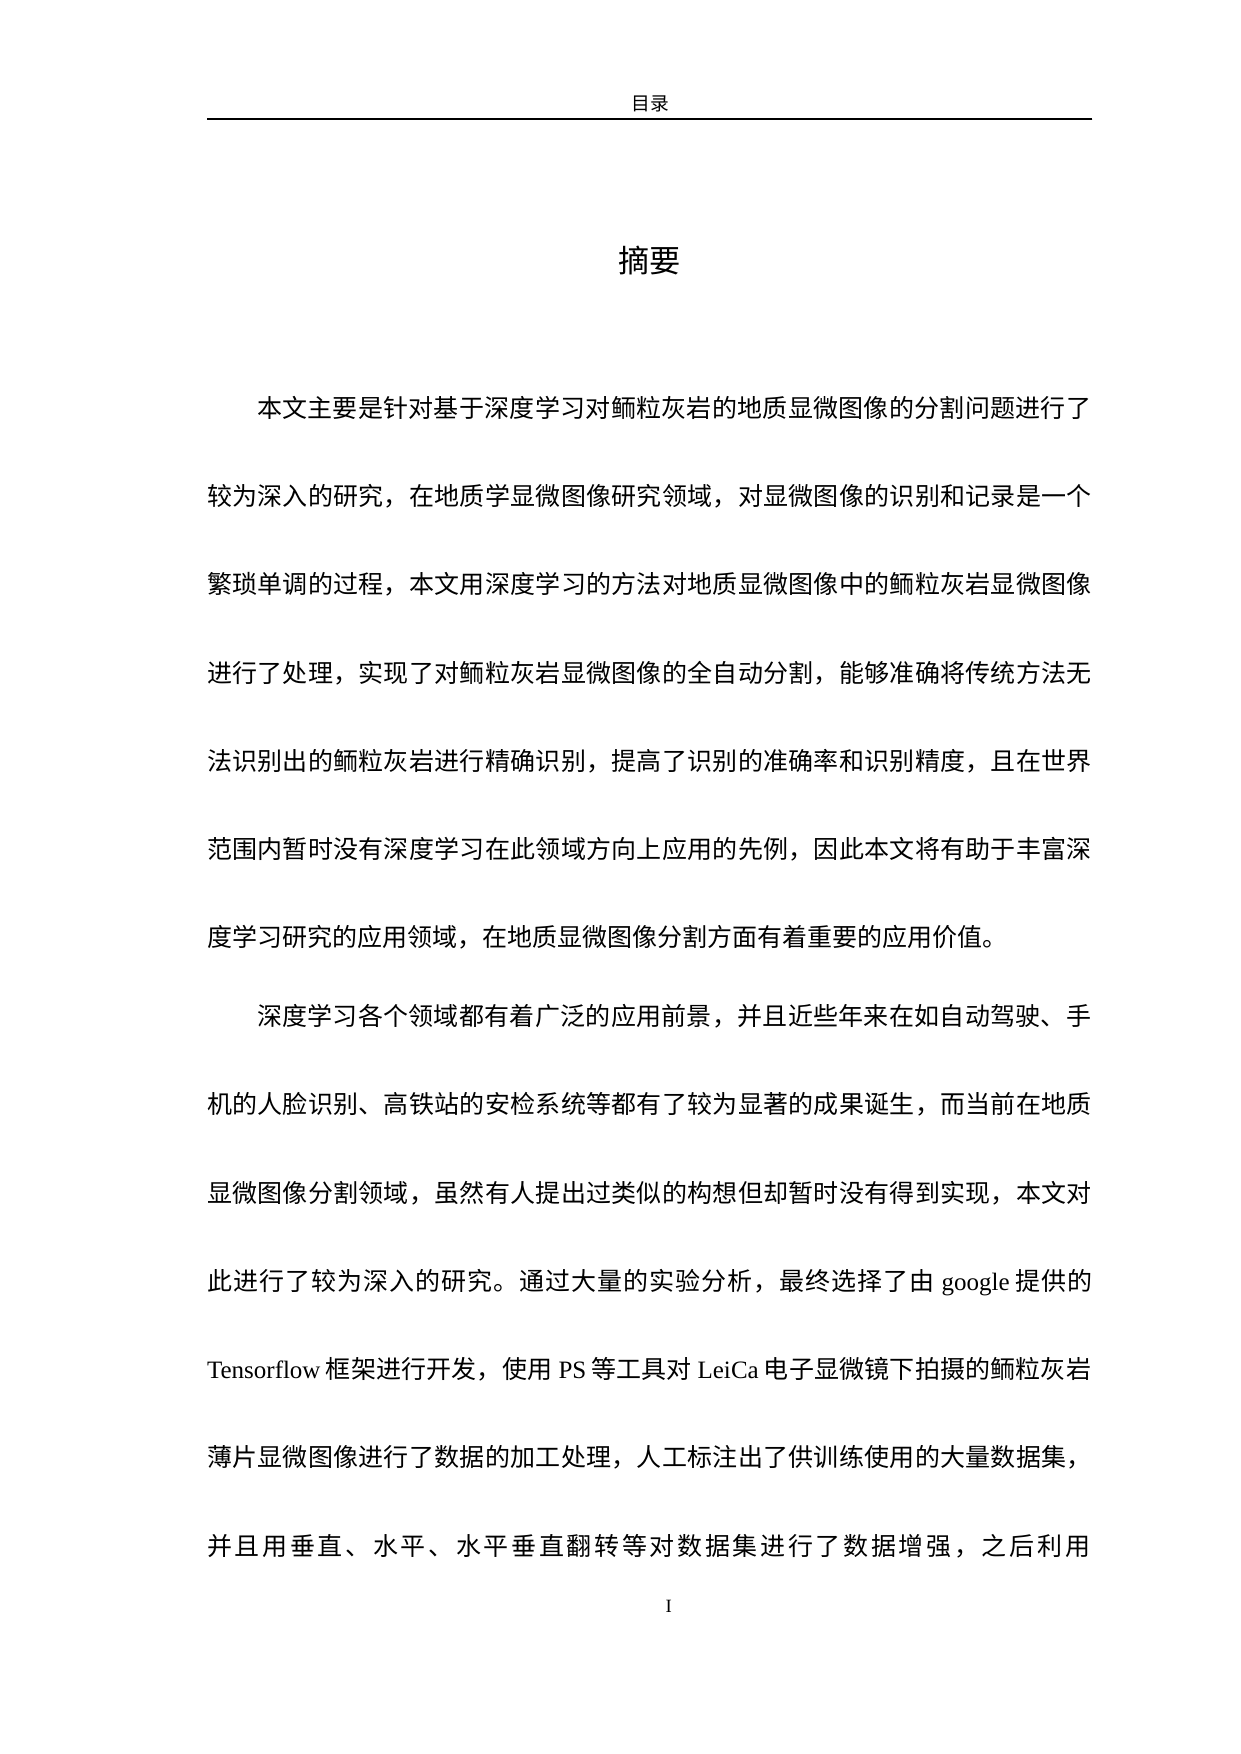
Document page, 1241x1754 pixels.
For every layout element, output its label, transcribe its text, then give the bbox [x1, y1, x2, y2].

text 本文主要是针对基于深度学习对鲕粒灰岩的地质显微图像的分割问题进行了较为深入的研究，在地质学显微图像研究领域，对显微图像的识别和记录是一个繁琐单调的过程，本文用深度学习的方法对地质显微图像中的鲕粒灰岩显微图像进行了处理，实现了对鲕粒灰岩显微图像的全自动分割，能够准确将传统方法无法识别出的鲕粒灰岩进行精确识别，提高了识别的准确率和识别精度，且在世界范围内暂时没有深度学习在此领域方向上应用的先例，因此本文将有助于丰富深度学习研究的应用领域，在地质显微图像分割方面有着重要的应用价值。 [207, 373, 1092, 970]
subtitle 摘要 [207, 225, 1092, 293]
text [207, 981, 1092, 1578]
